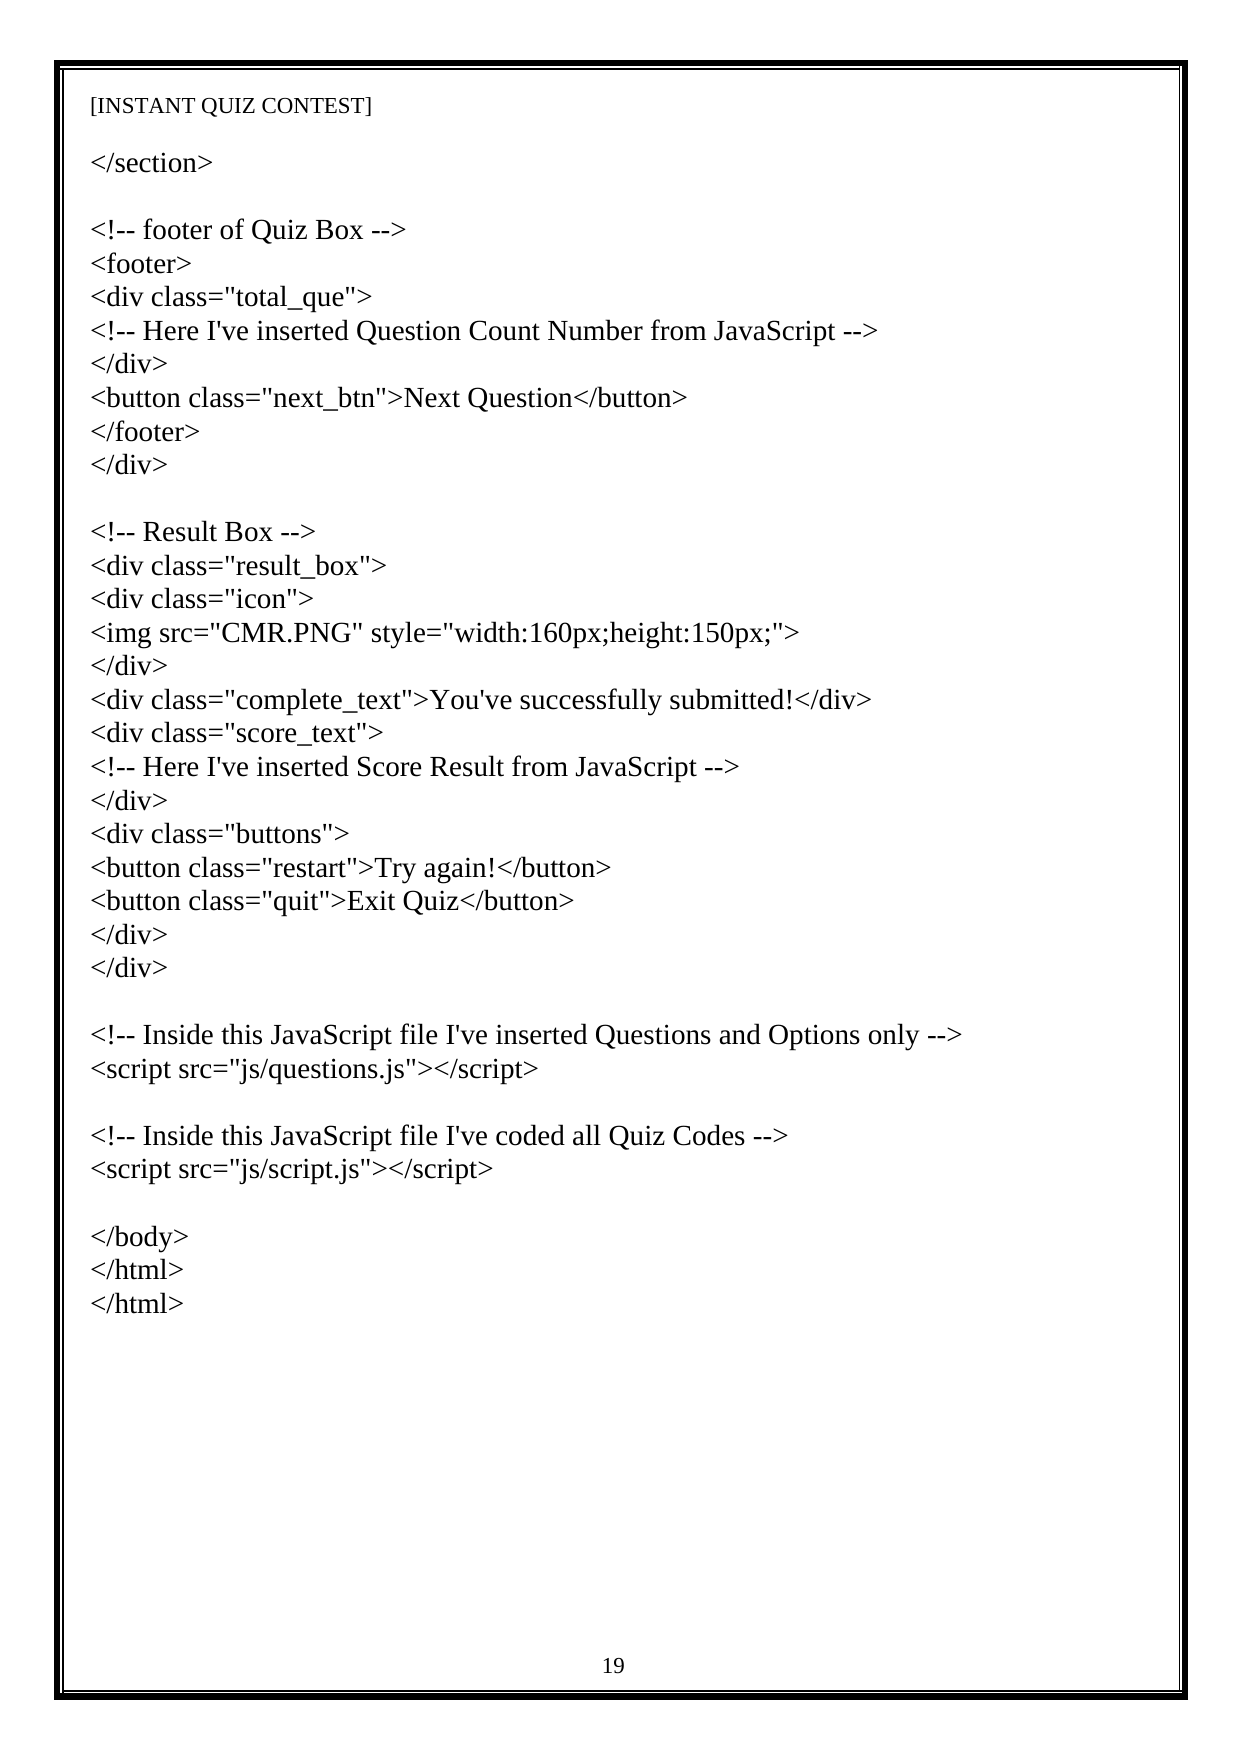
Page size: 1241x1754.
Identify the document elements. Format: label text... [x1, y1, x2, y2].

text <script src="js/script.js"></script> [90, 1152, 1136, 1185]
text <div class="total_que"> [90, 279, 1136, 313]
text </footer> [90, 414, 1136, 447]
text </body> [90, 1219, 1136, 1252]
text </div> [90, 648, 1136, 682]
text </div> [90, 783, 1136, 816]
text </div> [90, 950, 1136, 984]
text </html> [90, 1286, 1136, 1319]
text <!-- footer of Quiz Box --> [90, 212, 1136, 246]
text <button class="restart">Try again!</button> [90, 850, 1136, 883]
text <div class="result_box"> [90, 548, 1136, 581]
text <div class="complete_text">You've successfully submitted!</div> [90, 682, 1136, 716]
text </section> [90, 145, 1136, 179]
text <footer> [90, 246, 1136, 279]
text <div class="icon"> [90, 581, 1136, 615]
text <!-- Result Box --> [90, 514, 1136, 548]
text <script src="js/questions.js"></script> [90, 1051, 1136, 1084]
text <button class="quit">Exit Quiz</button> [90, 883, 1136, 917]
text <img src="CMR.PNG" style="width:160px;height:150px;"> [90, 615, 1136, 648]
text </div> [90, 447, 1136, 481]
text <div class="buttons"> [90, 816, 1136, 850]
text <div class="score_text"> [90, 716, 1136, 749]
text </div> [90, 917, 1136, 950]
text <!-- Inside this JavaScript file I've inserted Questions and Options only --> [90, 1017, 1136, 1051]
text <!-- Inside this JavaScript file I've coded all Quiz Codes --> [90, 1118, 1136, 1152]
text </html> [90, 1252, 1136, 1286]
text <!-- Here I've inserted Score Result from JavaScript --> [90, 749, 1136, 783]
text <button class="next_btn">Next Question</button> [90, 380, 1136, 414]
text </div> [90, 347, 1136, 380]
text <!-- Here I've inserted Question Count Number from JavaScript --> [90, 313, 1136, 347]
